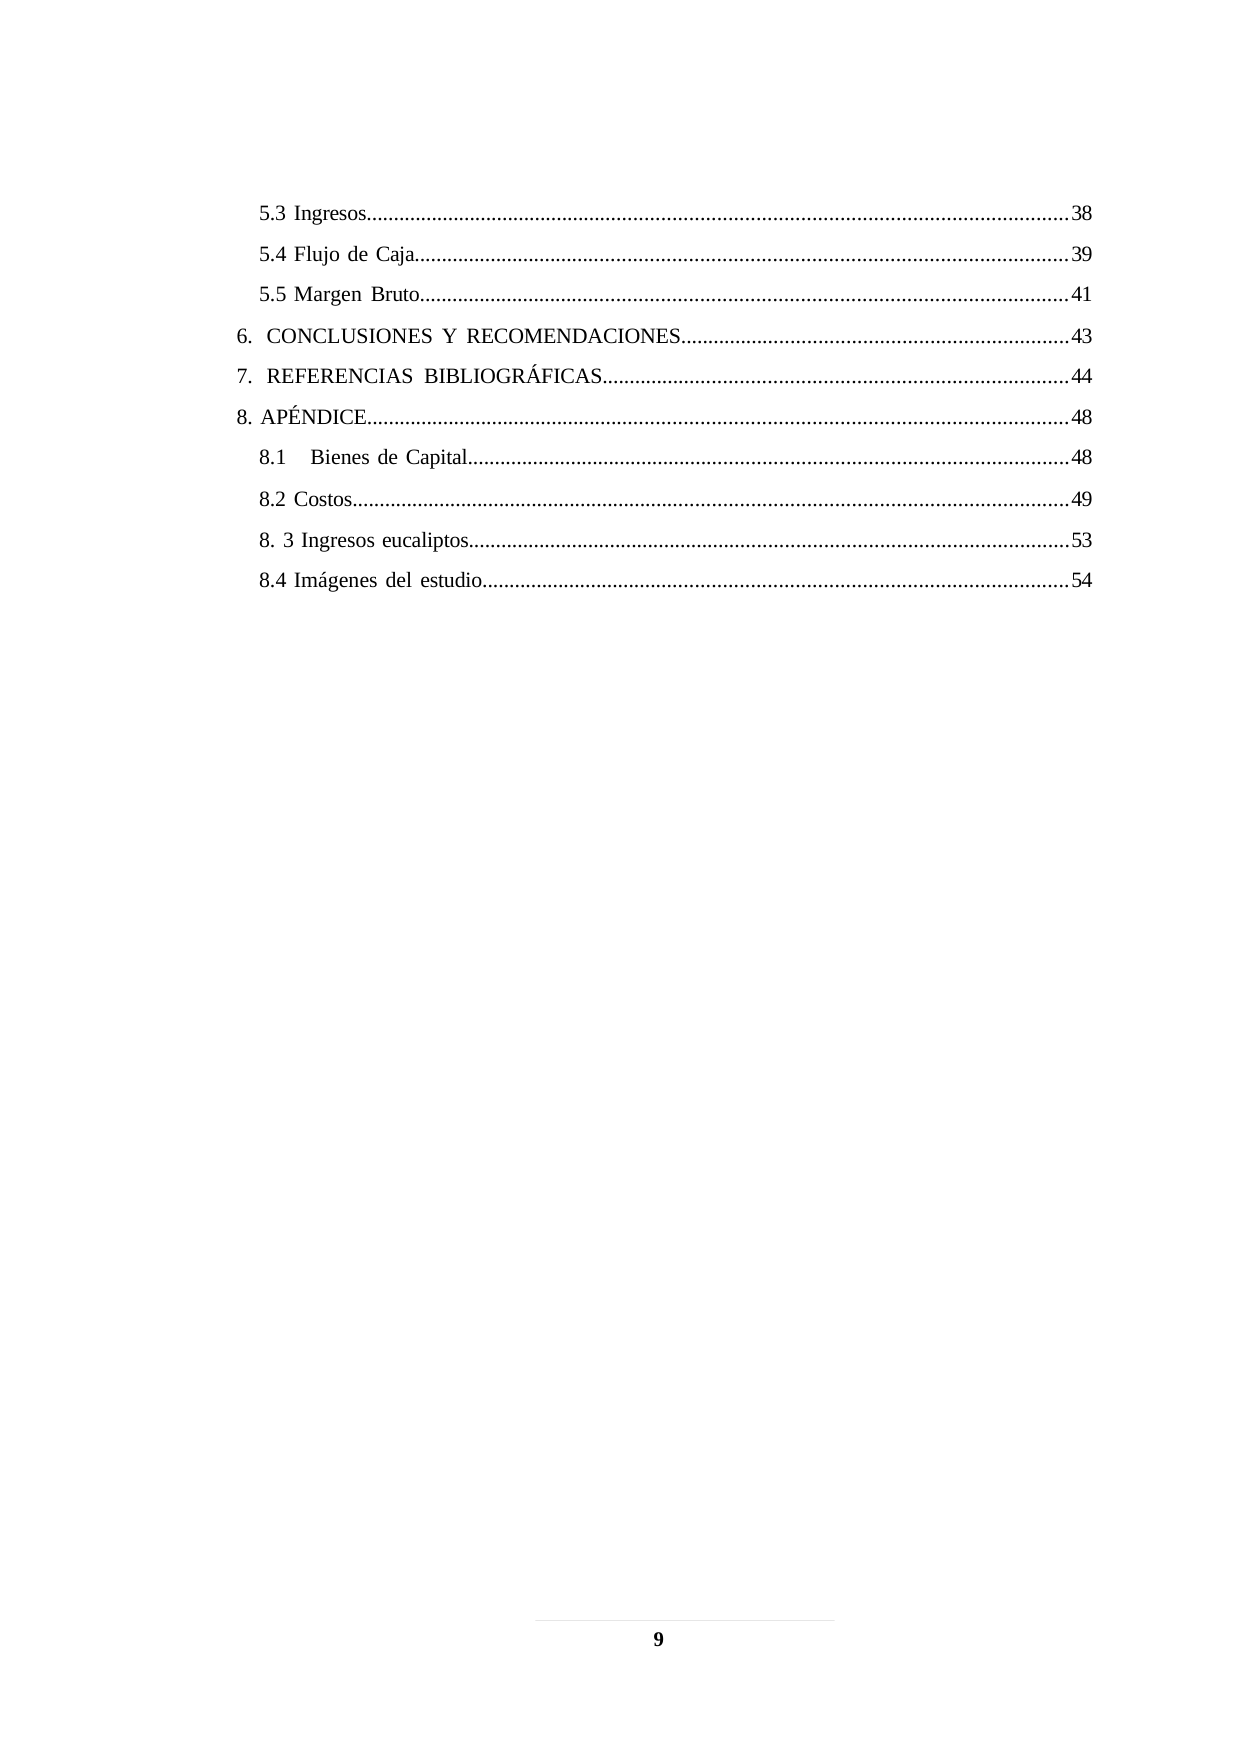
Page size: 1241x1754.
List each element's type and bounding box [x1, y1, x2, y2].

picture [236, 1618, 1134, 1627]
